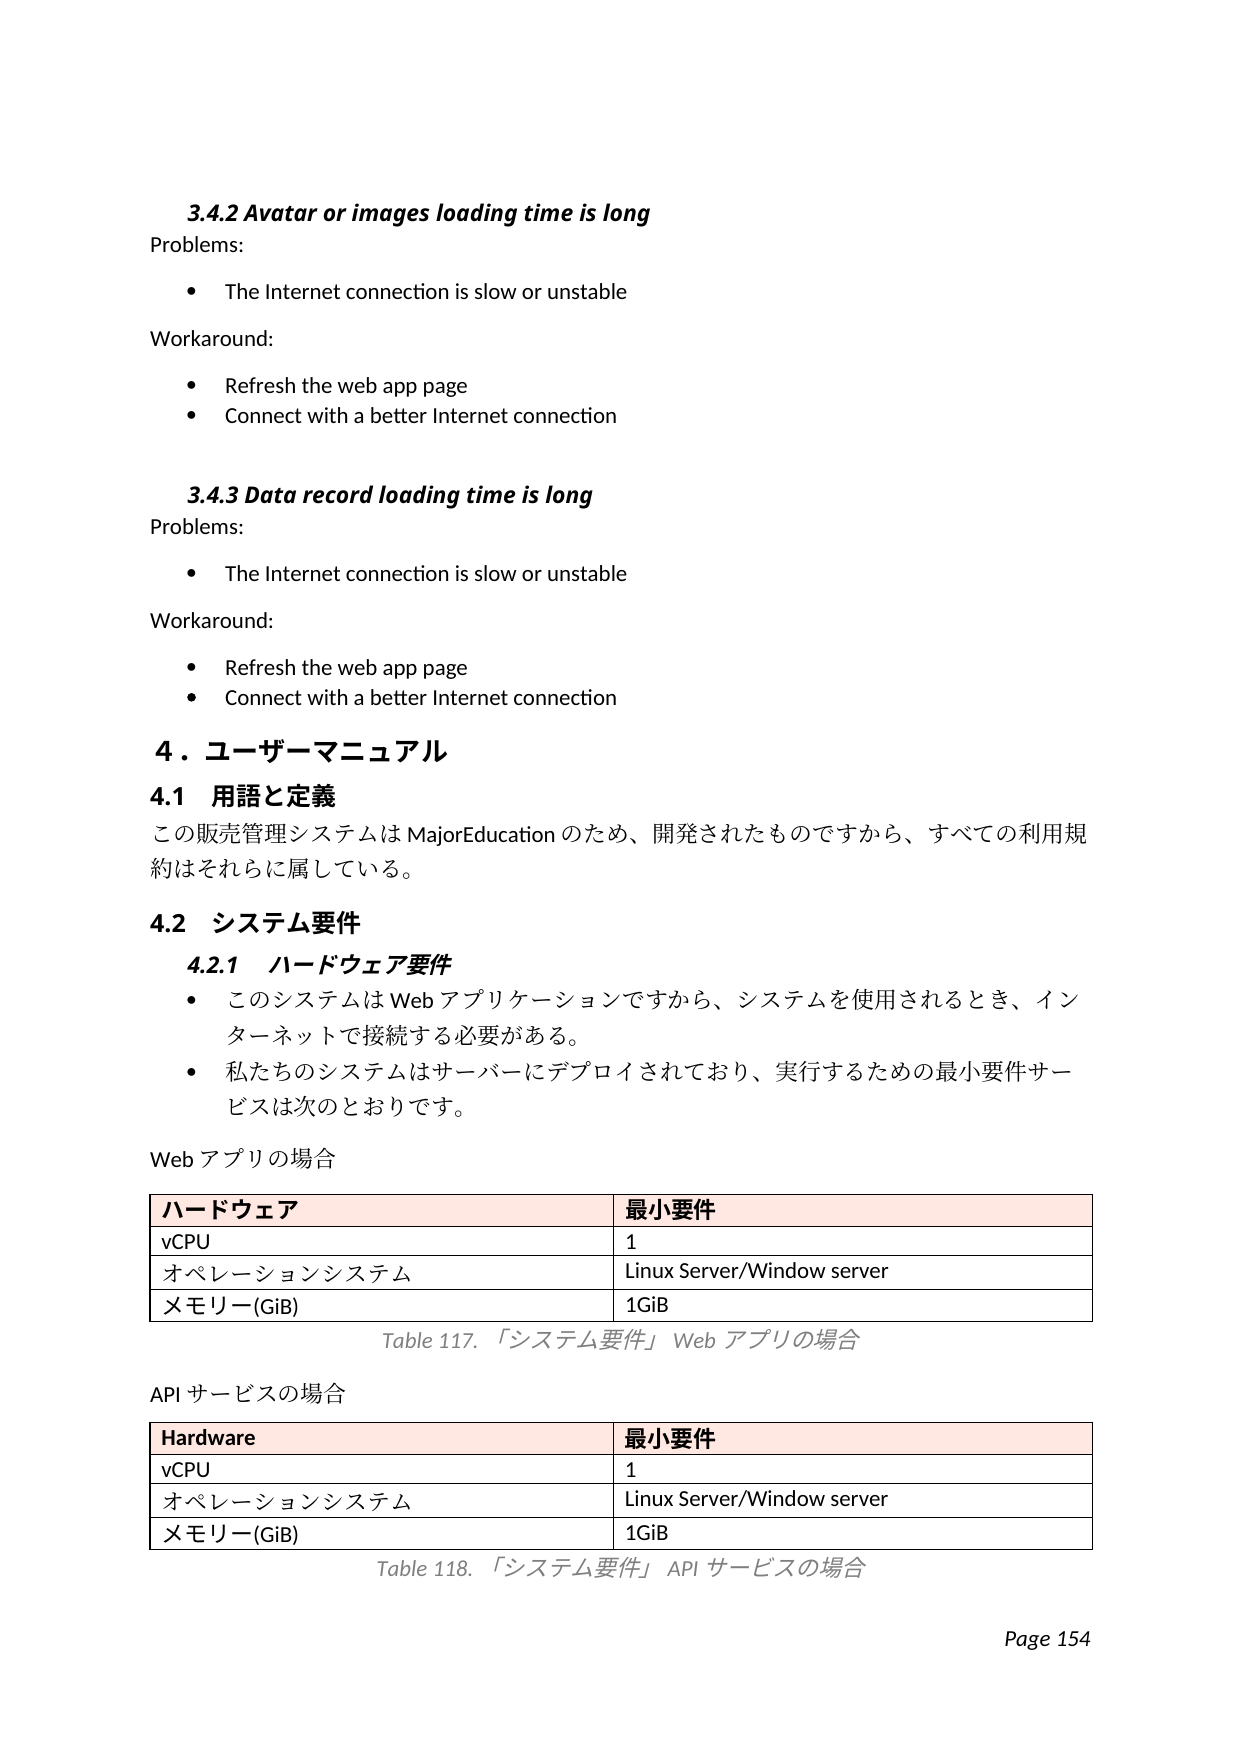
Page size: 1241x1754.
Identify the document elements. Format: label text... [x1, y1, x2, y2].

text Problems: [150, 512, 1093, 540]
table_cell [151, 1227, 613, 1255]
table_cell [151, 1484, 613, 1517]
list Refresh the web app page [187, 653, 1093, 681]
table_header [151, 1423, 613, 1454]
list Connect with a better Internet connection [187, 401, 1093, 429]
text Workaround: [150, 324, 1093, 352]
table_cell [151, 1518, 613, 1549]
list Connect with a better Internet connection [187, 683, 1093, 711]
subtitle 4.2 システム要件 [150, 903, 1093, 939]
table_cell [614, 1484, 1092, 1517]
text Workaround: [150, 606, 1093, 634]
subtitle 4.1 用語と定義 [150, 777, 1093, 813]
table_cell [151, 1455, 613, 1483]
text Webアプリの場合 [150, 1141, 1093, 1174]
text Table 118. 「システム要件」 API サービスの場合 [150, 1550, 1093, 1583]
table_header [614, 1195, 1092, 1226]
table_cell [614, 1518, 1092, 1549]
text API サービスの場合 [150, 1376, 1093, 1409]
text Table 117. 「システム要件」 Web アプリの場合 [150, 1322, 1093, 1355]
list The Internet connection is slow or unstable [187, 559, 1093, 587]
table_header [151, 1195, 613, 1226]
list 私たちのシステムはサーバーにデプロイされており、実行するための最小要件サービスは次のとおりです。 [187, 1053, 1093, 1122]
list このシステムはWebアプリケーションですから、システムを使用されるとき、インターネットで接続する必要がある。 [187, 982, 1093, 1051]
subtitle ４．ユーザーマニュアル [150, 730, 1093, 769]
list Refresh the web app page [187, 371, 1093, 399]
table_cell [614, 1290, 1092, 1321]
subtitle 3.4.2 Avatar or images loading time is long [187, 197, 1093, 228]
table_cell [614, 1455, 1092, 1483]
text Problems: [150, 231, 1093, 259]
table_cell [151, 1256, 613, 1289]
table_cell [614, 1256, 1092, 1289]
subtitle 4.2.1 ハードウェア要件 [187, 947, 1093, 980]
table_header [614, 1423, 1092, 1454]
list The Internet connection is slow or unstable [187, 277, 1093, 306]
subtitle 3.4.3 Data record loading time is long [187, 478, 1093, 510]
text この販売管理システムはMajorEducationのため、開発されたものですから、すべての利用規約はそれらに属している。 [150, 816, 1093, 884]
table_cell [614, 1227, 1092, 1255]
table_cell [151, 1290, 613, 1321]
